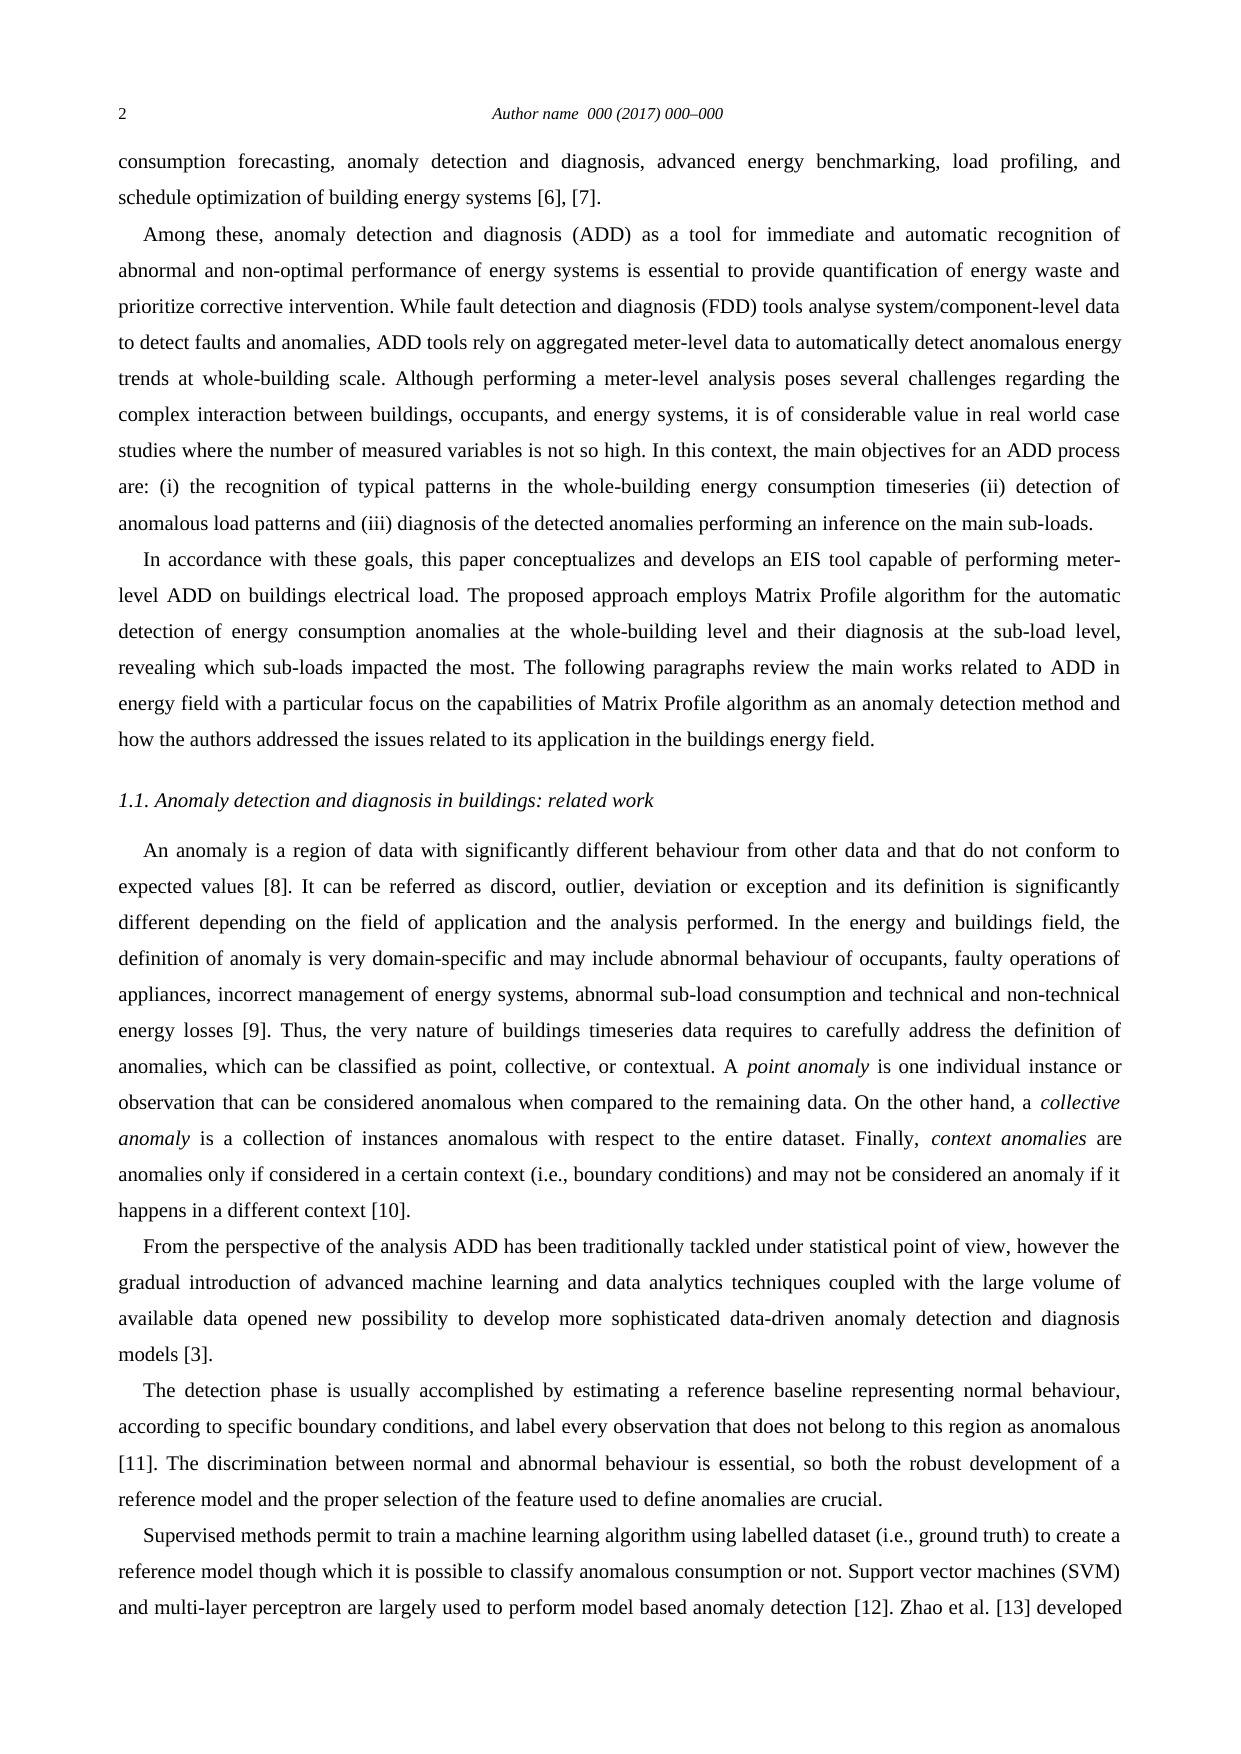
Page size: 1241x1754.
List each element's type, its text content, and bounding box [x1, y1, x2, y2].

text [118, 149, 1122, 209]
text From the perspective of the analysis ADD has been traditionally tackled under statistical point of view, however the gradual introduction of advanced machine learning and data analytics techniques coupled with the large volume of available data opened new possibility to develop more sophisticated data-driven anomaly detection and diagnosis models [3]. [118, 1234, 1122, 1366]
text The detection phase is usually accomplished by estimating a reference baseline representing normal behaviour, according to specific boundary conditions, and label every observation that does not belong to this region as anomalous [11]. The discrimination between normal and abnormal behaviour is essential, so both the robust development of a reference model and the proper selection of the feature used to define anomalies are crucial. [118, 1378, 1122, 1511]
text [118, 1523, 1122, 1619]
text In accordance with these goals, this paper conceptualizes and develops an EIS tool capable of performing meter-level ADD on buildings electrical load. The proposed approach employs Matrix Profile algorithm for the automatic detection of energy consumption anomalies at the whole-building level and their diagnosis at the sub-load level, revealing which sub-loads impacted the most. The following paragraphs review the main works related to ADD in energy field with a particular focus on the capabilities of Matrix Profile algorithm as an anomaly detection method and how the authors addressed the issues related to its application in the buildings energy field. [118, 547, 1122, 751]
text ﻿Among these, anomaly detection and diagnosis (ADD) as a tool for immediate and automatic recognition of abnormal and non-optimal performance of energy systems is essential to provide quantification of energy waste and prioritize corrective intervention. While fault detection and diagnosis (FDD) tools analyse system/component-level data to detect faults and anomalies, ADD tools rely on aggregated meter-level data to automatically detect anomalous energy trends at whole-building scale. Although performing a meter-level analysis poses several challenges regarding the complex interaction between buildings, occupants, and energy systems, it is of considerable value in real world case studies where the number of measured variables is not so high. In this context, the main objectives for an ADD process are: (i) the recognition of typical patterns in the whole-building energy consumption timeseries (ii) detection of anomalous load patterns and (iii) diagnosis of the detected anomalies performing an inference on the main sub-loads. [118, 221, 1122, 534]
text An anomaly is a region of data with significantly different behaviour from other data and that do not conform to expected values [8]. It can be referred as discord, outlier, deviation or exception and its definition is significantly different depending on the field of application and the analysis performed. In the energy and buildings field, the definition of anomaly is very domain-specific and may include abnormal behaviour of occupants, faulty operations of appliances, incorrect management of energy systems, abnormal sub-load consumption and technical and non-technical energy losses [9]. Thus, the very nature of buildings timeseries data requires to carefully address the definition of anomalies, which can be classified as point, collective, or contextual. A point anomaly is one individual instance or observation that can be considered anomalous when compared to the remaining data. On the other hand, a collective anomaly is a collection of instances anomalous with respect to the entire dataset. Finally, context anomalies are anomalies only if considered in a certain context (i.e., boundary conditions) and may not be considered an anomaly if it happens in a different context [10]. [118, 838, 1122, 1222]
text Anomaly detection and diagnosis in buildings: related work [118, 788, 1122, 813]
